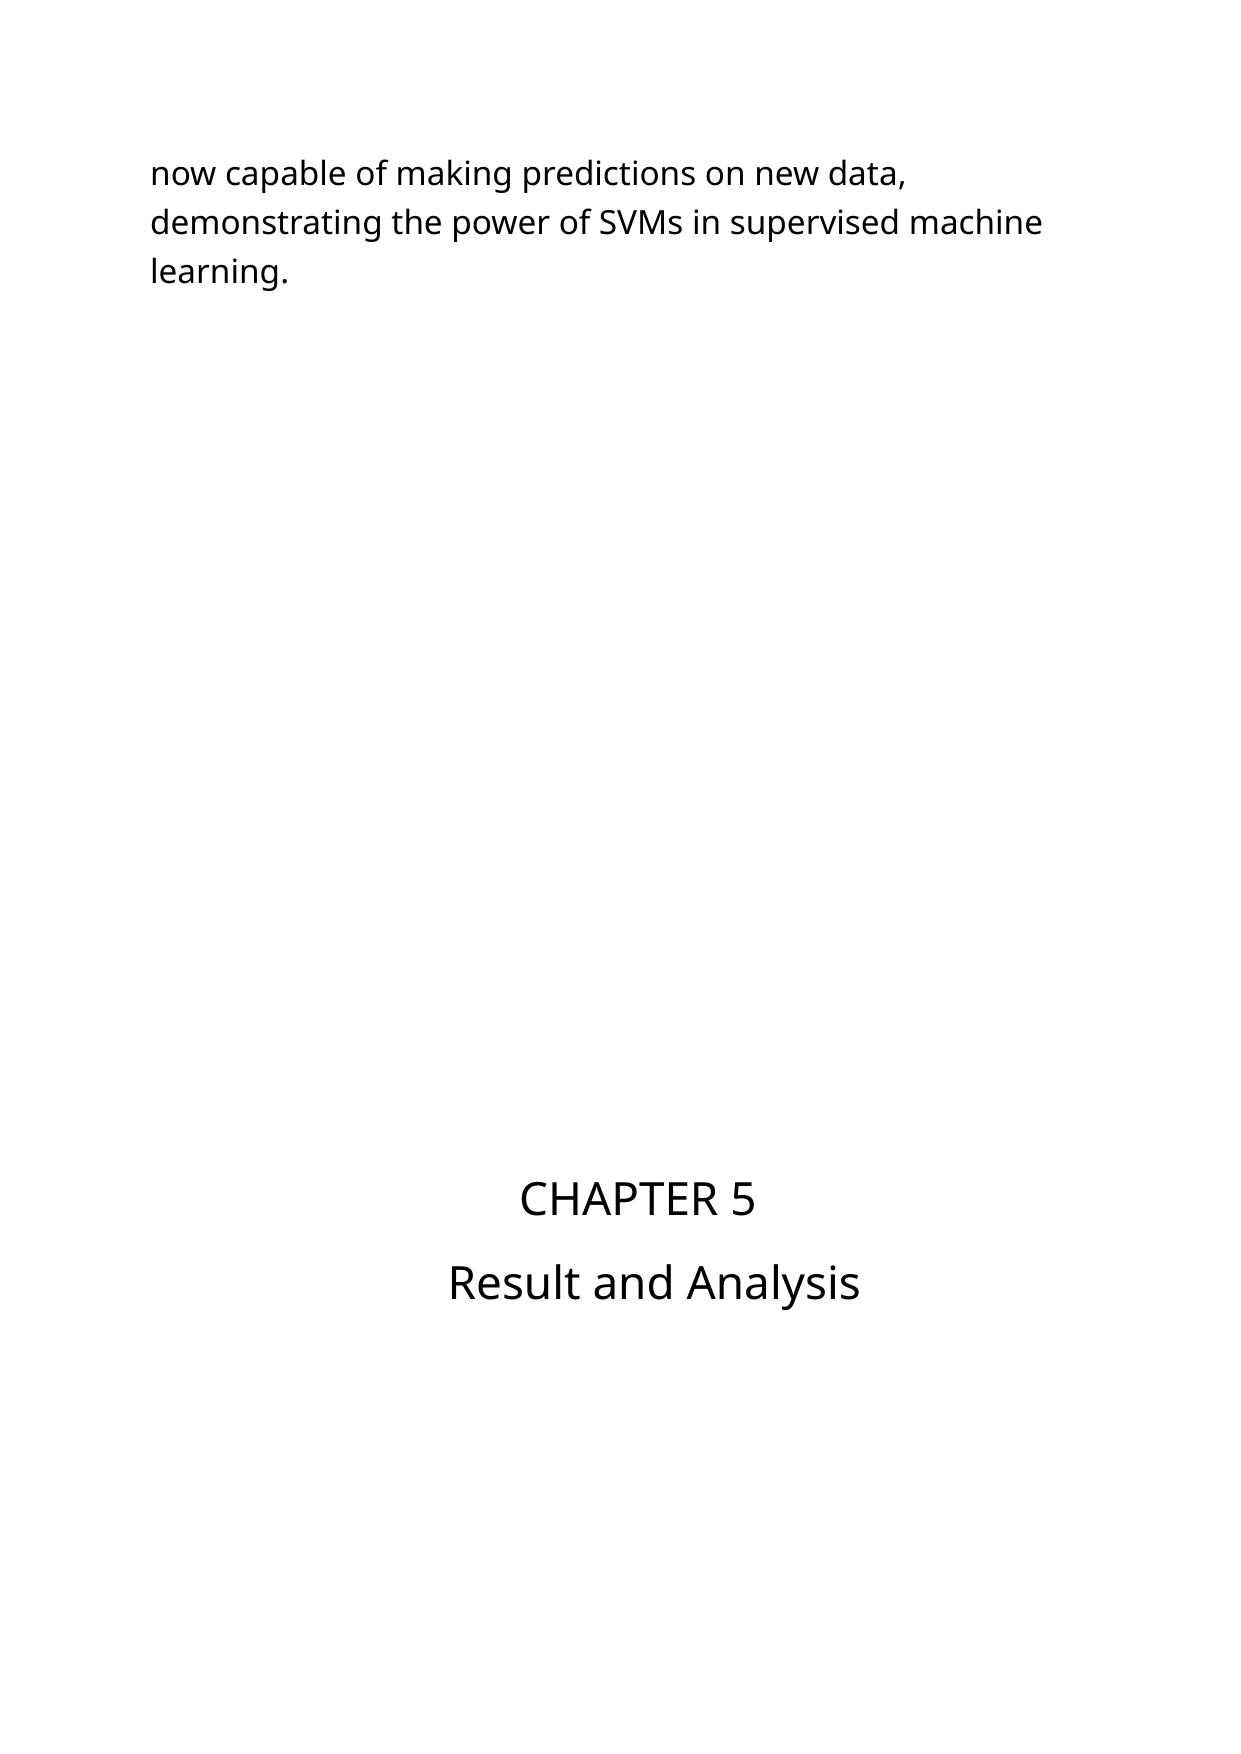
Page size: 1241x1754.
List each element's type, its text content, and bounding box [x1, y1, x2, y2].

text Result and Analysis [150, 1251, 1090, 1313]
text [150, 150, 1090, 293]
text CHAPTER 5 [150, 1167, 1090, 1229]
